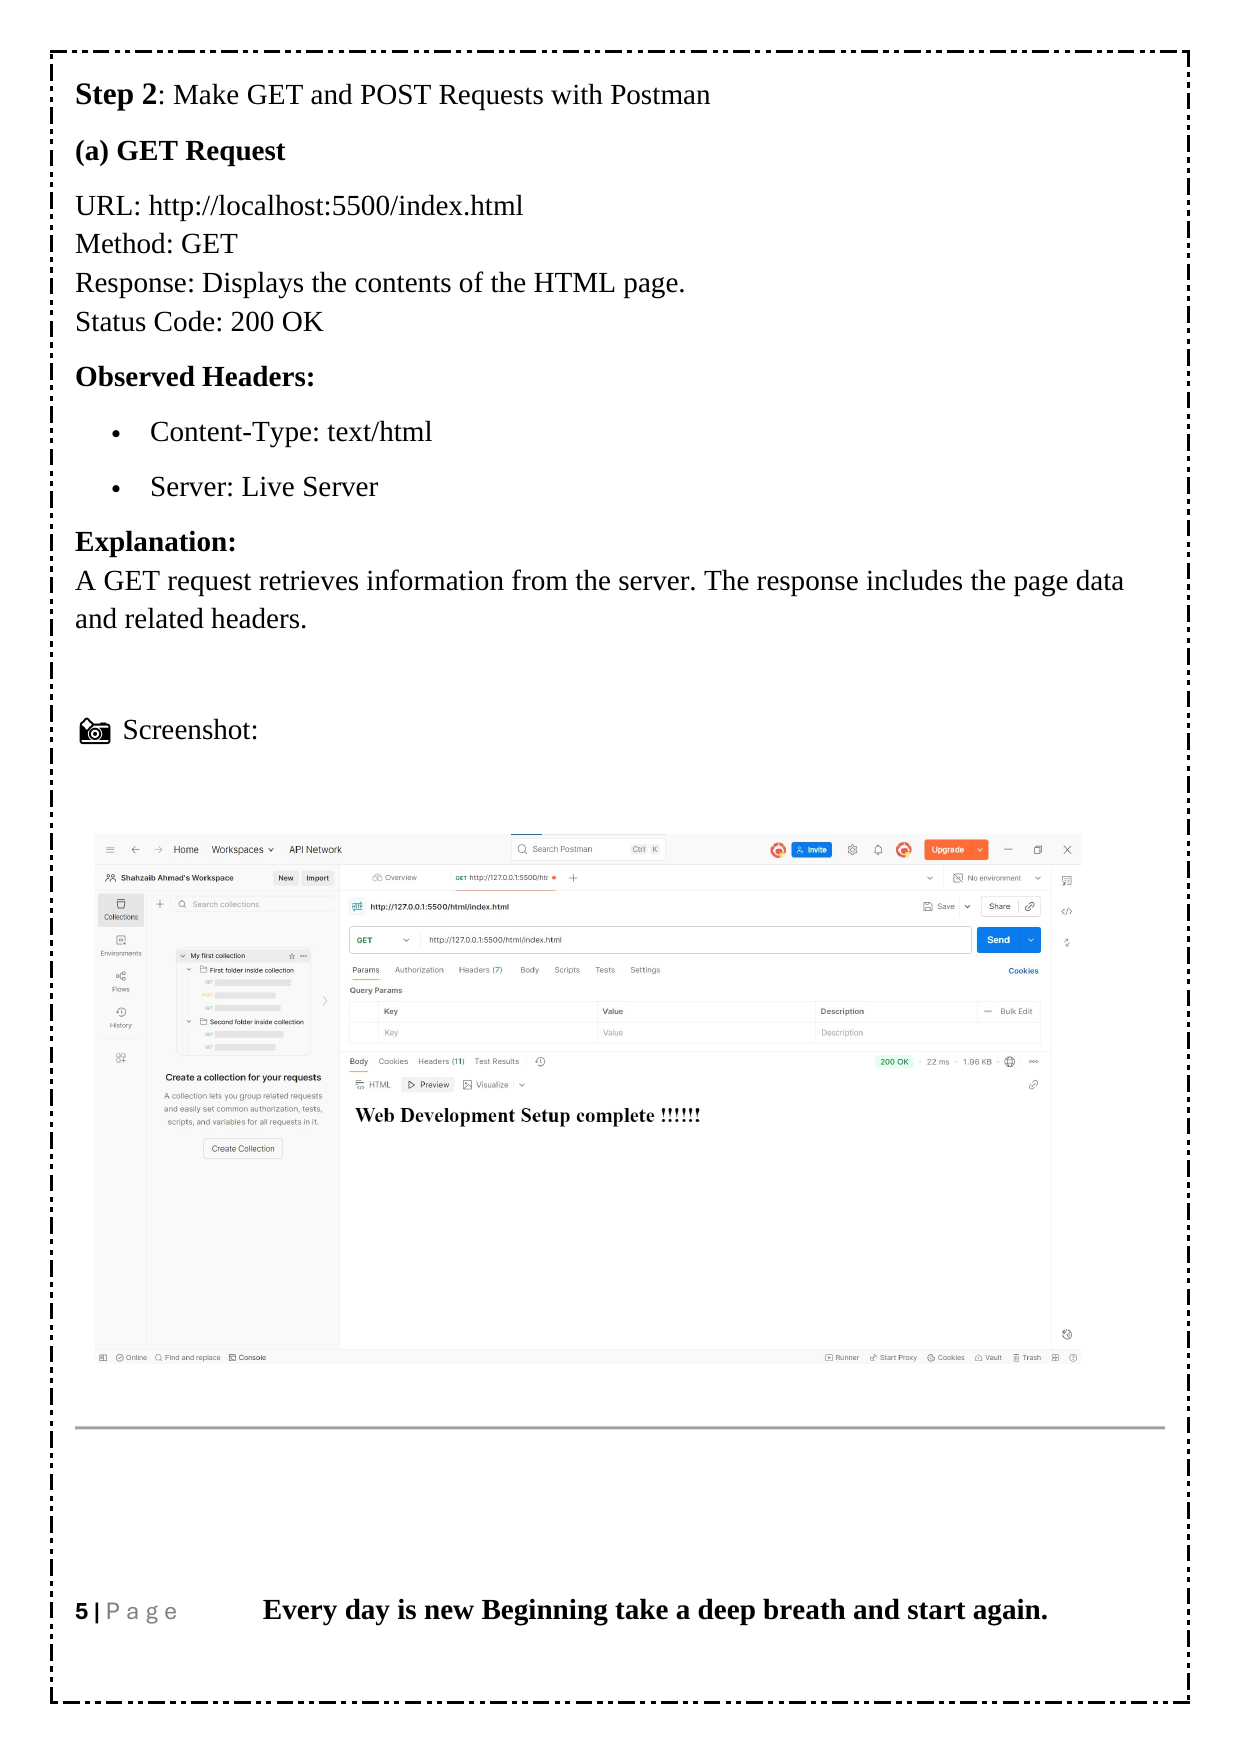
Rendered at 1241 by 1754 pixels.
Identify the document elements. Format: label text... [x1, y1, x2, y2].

list Content-Type: text/html [112, 414, 1165, 448]
text Explanation: A GET request retrieves information from the server. The response includes the page data and related headers. [75, 524, 1165, 635]
picture [95, 834, 1082, 1364]
text URL: http://localhost:5500/index.html Method: GET Response: Displays the contents of the HTML page. Status Code: 200 OK [75, 188, 1165, 337]
text Step 2: Make GET and POST Requests with Postman [75, 75, 1165, 111]
text Observed Headers: [75, 359, 1165, 392]
text 📸 Screenshot: [75, 712, 1165, 746]
list Server: Live Server [112, 469, 1165, 503]
text (a) GET Request [75, 133, 1165, 166]
